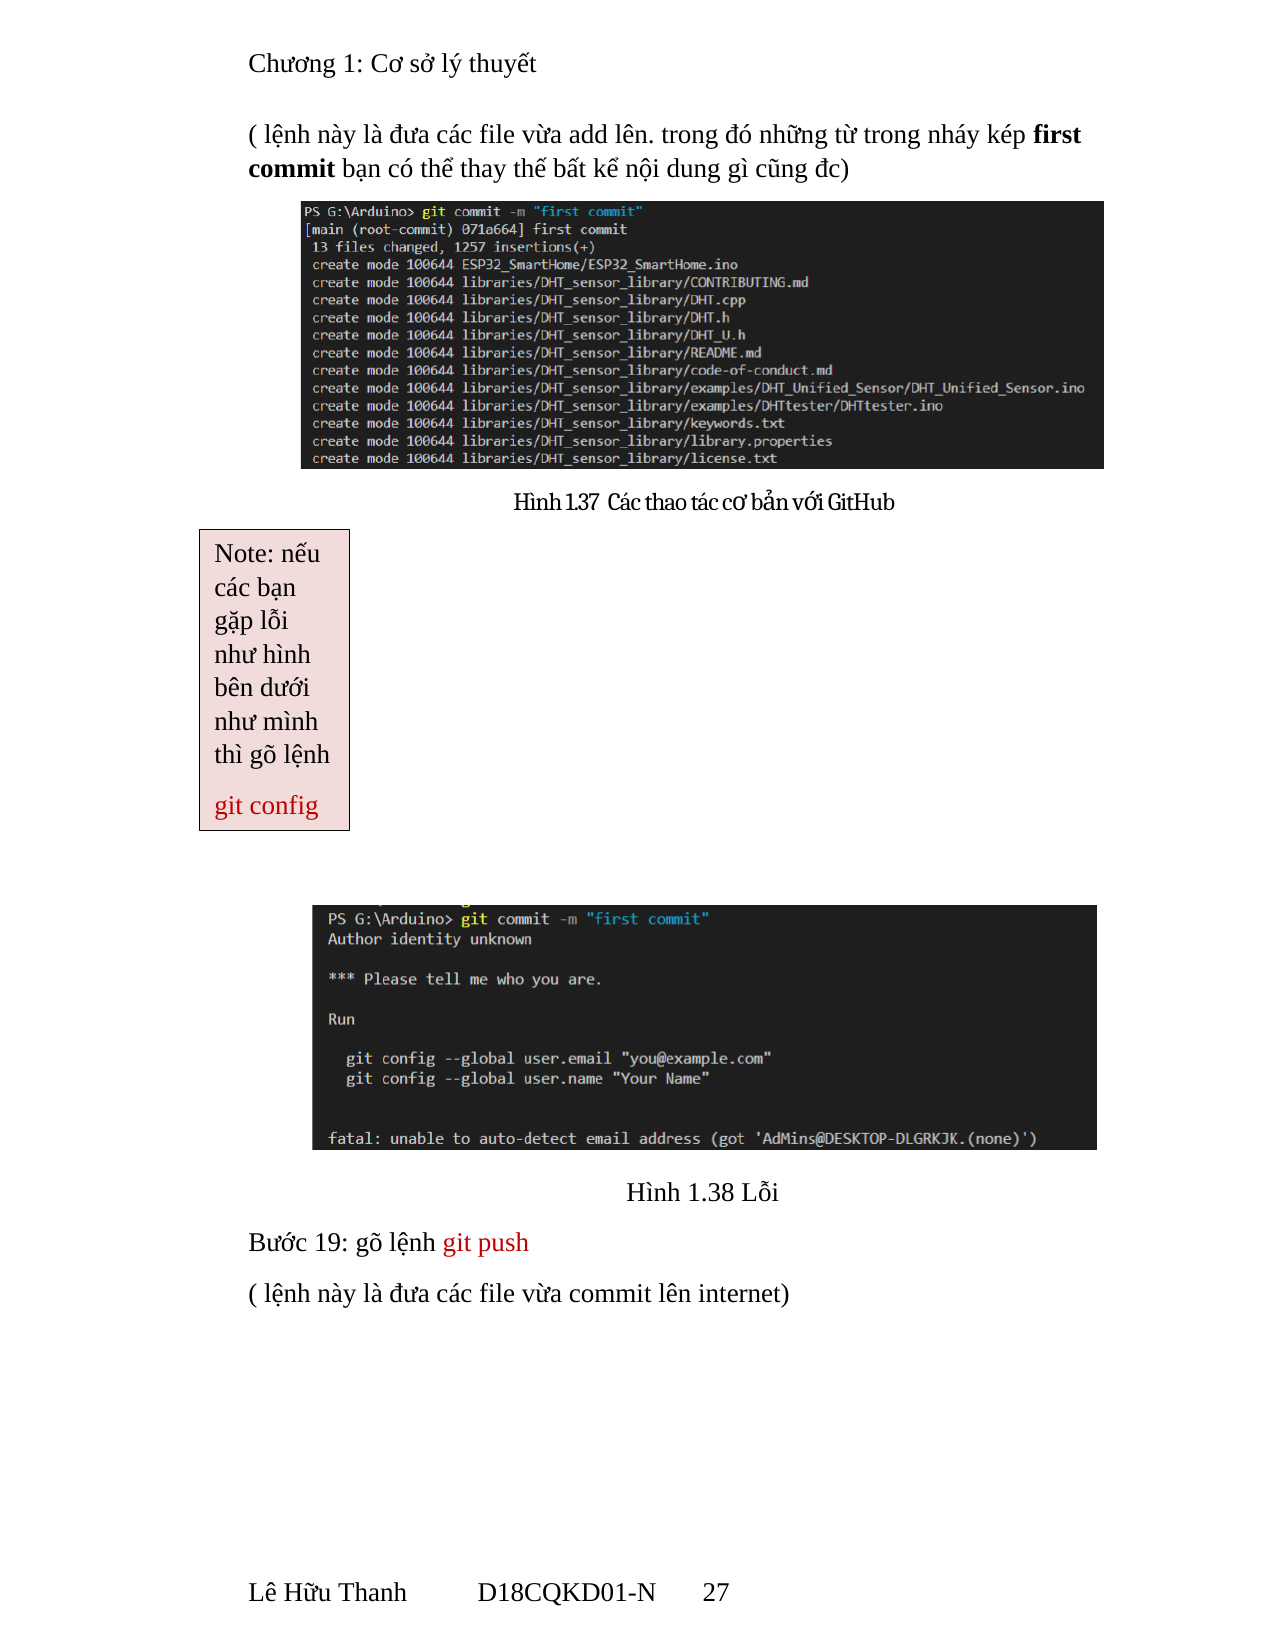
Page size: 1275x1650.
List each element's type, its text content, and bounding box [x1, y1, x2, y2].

text ( lệnh này là đưa các file vừa commit lên internet) [248, 1277, 1157, 1308]
title Hình 1.37 Các thao tác cơ bản với GitHub [252, 488, 1157, 517]
text Bước 19: gõ lệnh git push [248, 1226, 1157, 1258]
text Hình 1.38 Lỗi [177, 1176, 1157, 1207]
picture [312, 905, 1097, 1150]
text ( lệnh này là đưa các file vừa add lên. trong đó những từ trong nháy kép first commit bạn có thể thay thế bất kể nội dung gì cũng đc) [248, 118, 1157, 183]
picture [300, 201, 1104, 469]
